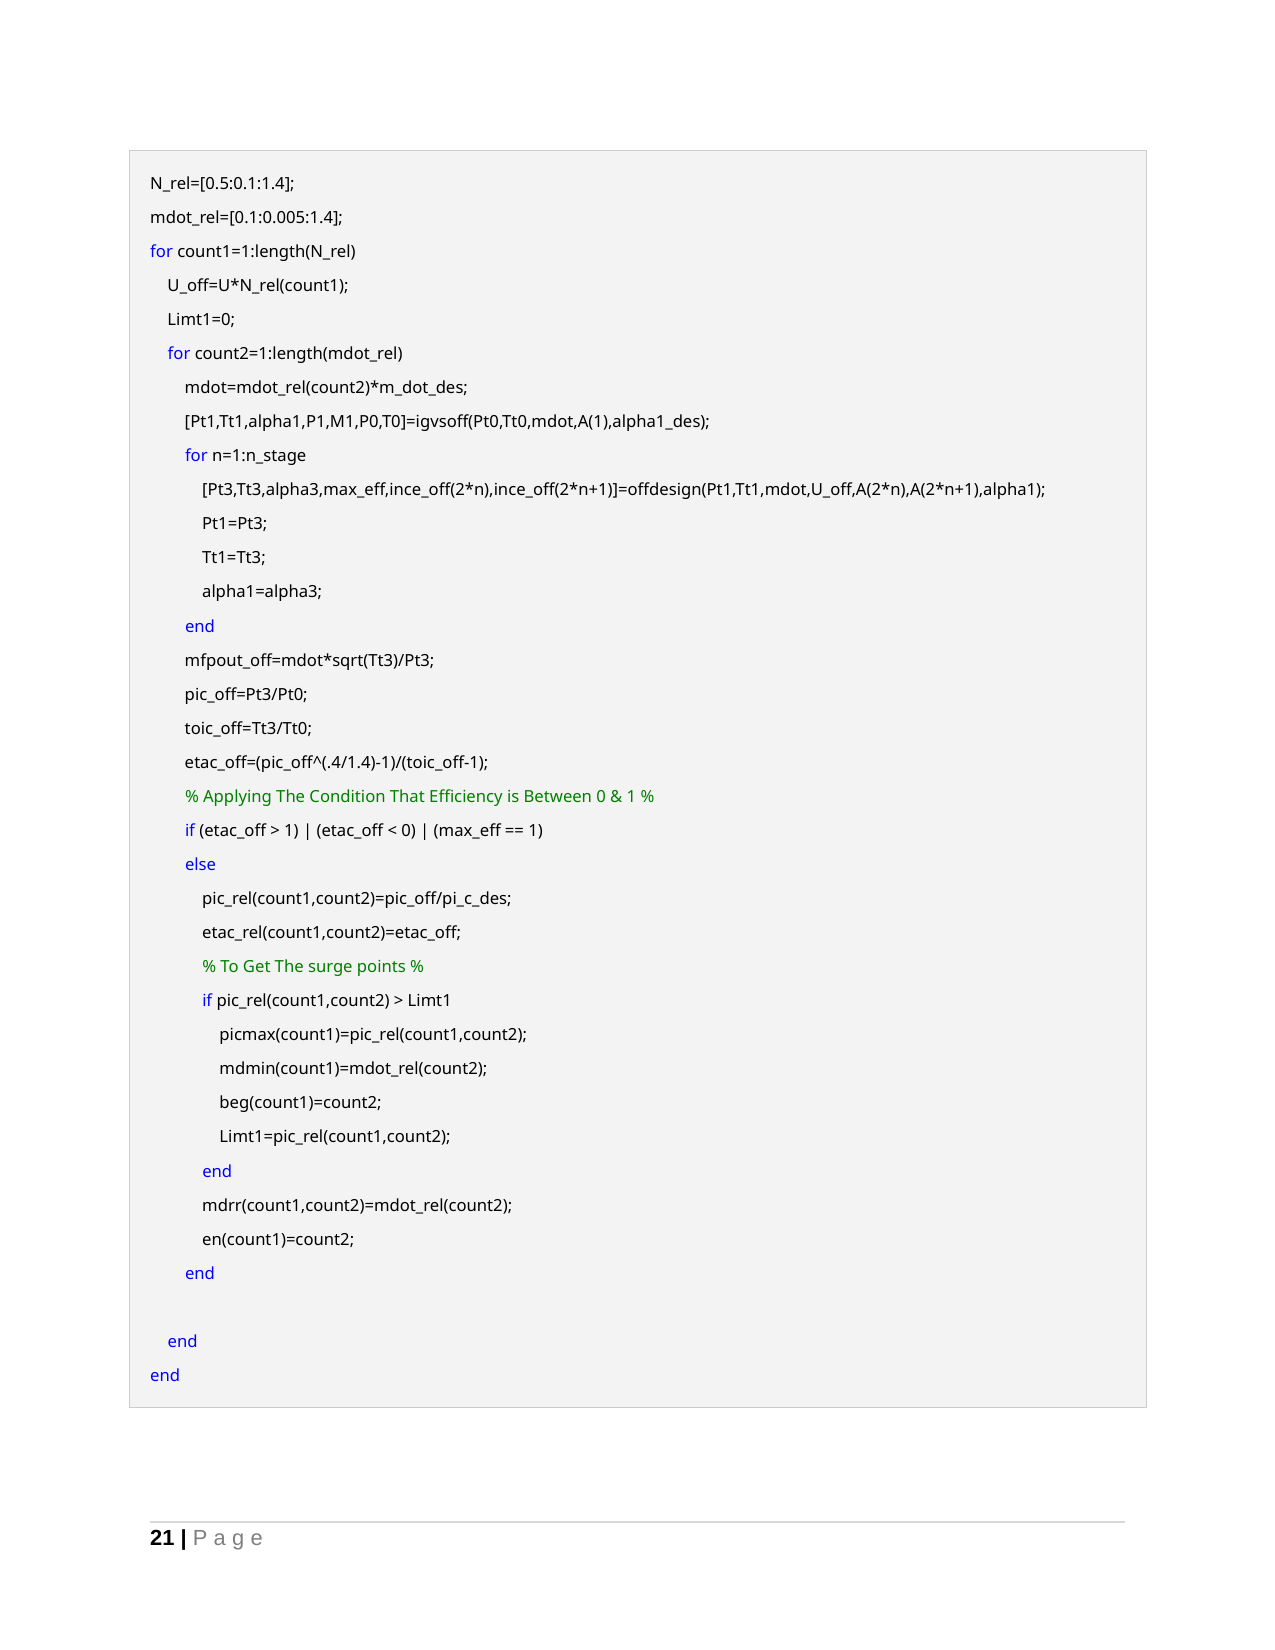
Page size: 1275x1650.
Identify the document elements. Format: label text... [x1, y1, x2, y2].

text N_rel=[0.5:0.1:1.4]; mdot_rel=[0.1:0.005:1.4]; for count1=1:length(N_rel) U_off=U*N_rel(count1); Limt1=0; for count2=1:length(mdot_rel) mdot=mdot_rel(count2)*m_dot_des; [Pt1,Tt1,alpha1,P1,M1,P0,T0]=igvsoff(Pt0,Tt0,mdot,A(1),alpha1_des); for n=1:n_stage [Pt3,Tt3,alpha3,max_eff,ince_off(2*n),ince_off(2*n+1)]=offdesign(Pt1,Tt1,mdot,U_off,A(2*n),A(2*n+1),alpha1); Pt1=Pt3; Tt1=Tt3; alpha1=alpha3; end mfpout_off=mdot*sqrt(Tt3)/Pt3; pic_off=Pt3/Pt0; toic_off=Tt3/Tt0; etac_off=(pic_off^(.4/1.4)-1)/(toic_off-1); % Applying The Condition That Efficiency is Between 0 & 1 % if (etac_off > 1) | (etac_off < 0) | (max_eff == 1) else pic_rel(count1,count2)=pic_off/pi_c_des; etac_rel(count1,count2)=etac_off; % To Get The surge points % if pic_rel(count1,count2) > Limt1 picmax(count1)=pic_rel(count1,count2); mdmin(count1)=mdot_rel(count2); beg(count1)=count2; Limt1=pic_rel(count1,count2); end mdrr(count1,count2)=mdot_rel(count2); en(count1)=count2; end end end [130, 151, 1146, 1407]
